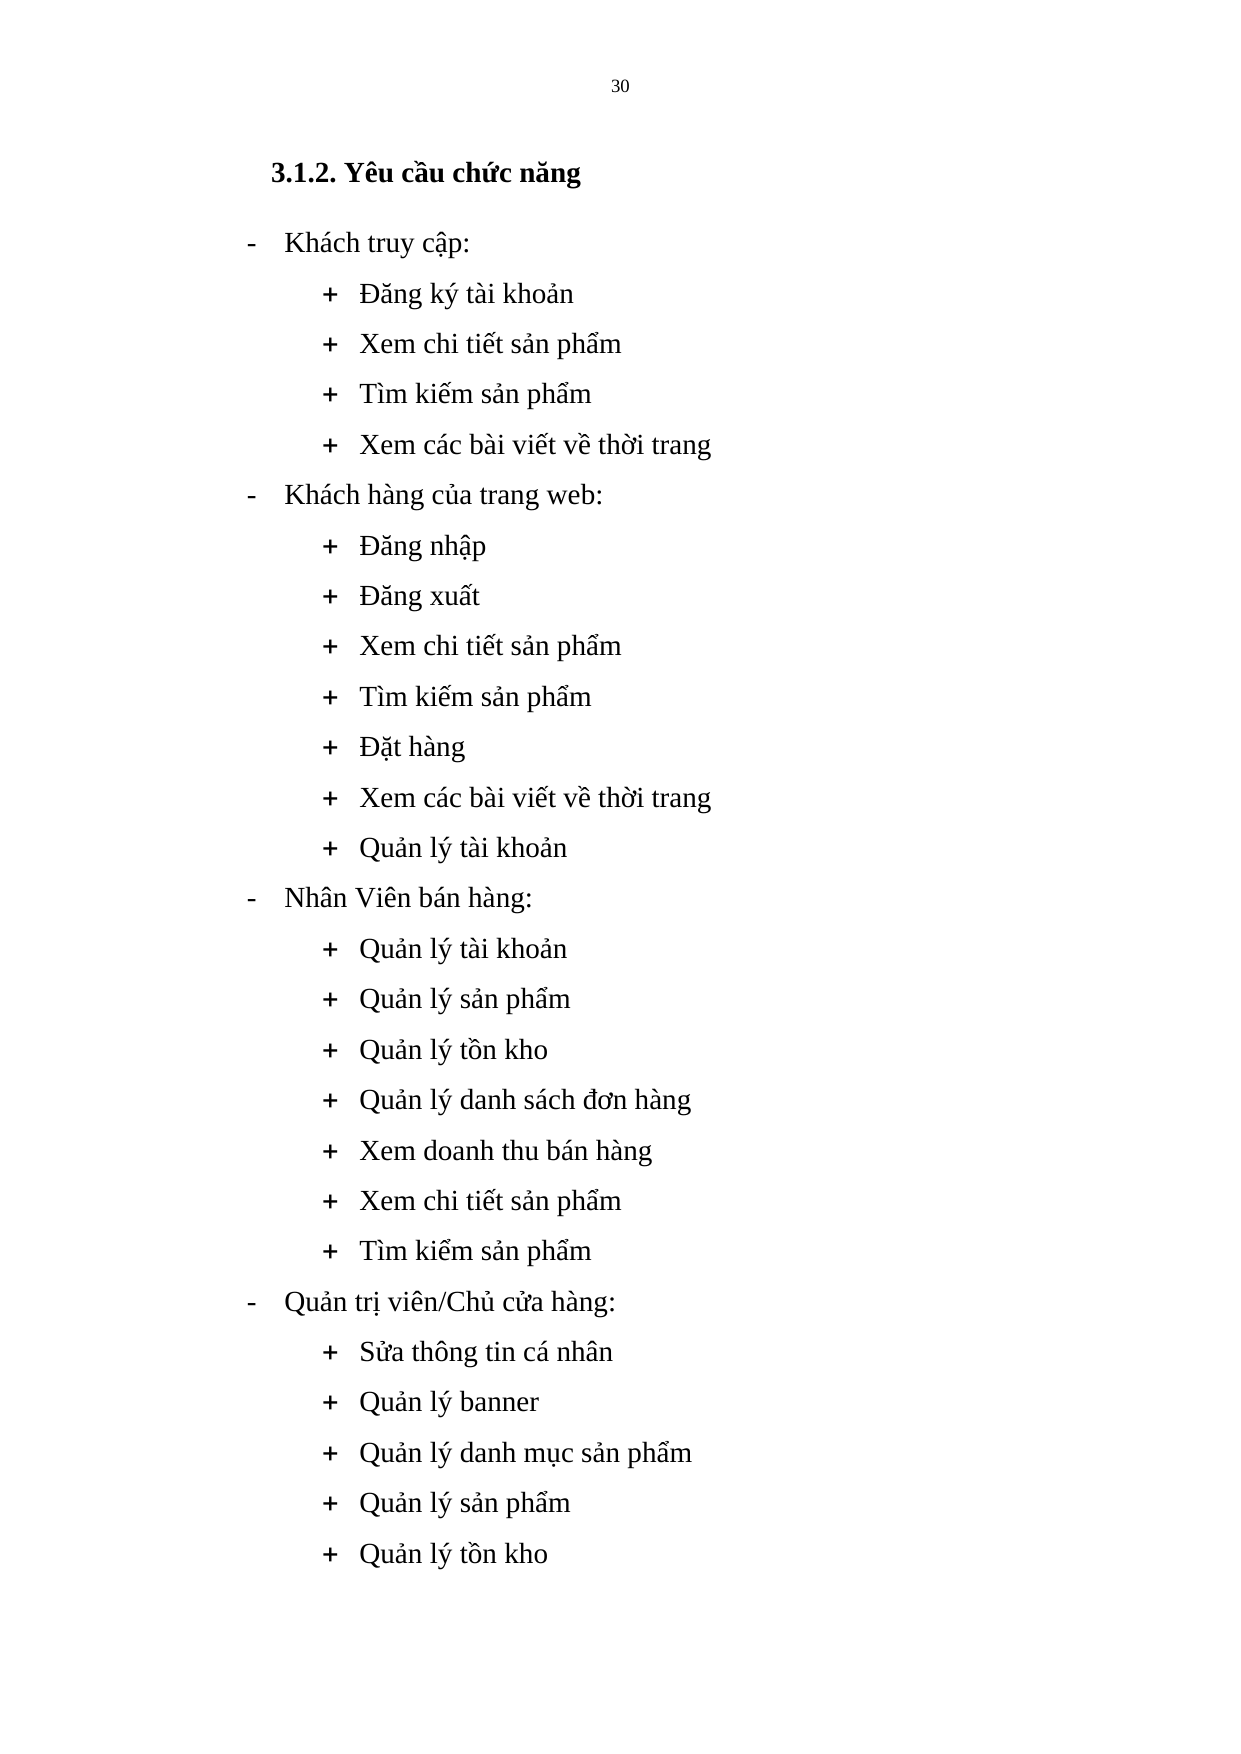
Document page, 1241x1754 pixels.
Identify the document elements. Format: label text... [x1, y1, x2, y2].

list Quản lý danh mục sản phẩm [322, 1435, 1053, 1469]
list Quản lý tài khoản [322, 931, 1053, 964]
list Quản lý tồn kho [322, 1536, 1053, 1569]
list Xem doanh thu bán hàng [322, 1133, 1053, 1166]
list Xem chi tiết sản phẩm [322, 1183, 1053, 1217]
list Quản lý tài khoản [322, 830, 1053, 864]
list Tìm kiểm sản phẩm [322, 1233, 1053, 1267]
list Đăng ký tài khoản [322, 276, 1053, 309]
subtitle Yêu cầu chức năng [271, 155, 1053, 188]
list Sửa thông tin cá nhân [322, 1334, 1053, 1368]
list Khách hàng của trang web: [247, 477, 1053, 511]
list Xem chi tiết sản phẩm [322, 628, 1053, 662]
list Đặt hàng [322, 729, 1053, 763]
list Xem các bài viết về thời trang [322, 780, 1053, 813]
list Quản trị viên/Chủ cửa hàng: [247, 1284, 1053, 1317]
list Tìm kiếm sản phẩm [322, 679, 1053, 713]
list Quản lý banner [322, 1384, 1053, 1418]
list Quản lý sản phẩm [322, 981, 1053, 1015]
list Quản lý tồn kho [322, 1032, 1053, 1065]
list Xem chi tiết sản phẩm [322, 326, 1053, 360]
list Đăng nhập [322, 528, 1053, 561]
list Nhân Viên bán hàng: [247, 881, 1053, 914]
list Quản lý danh sách đơn hàng [322, 1082, 1053, 1116]
list Tìm kiếm sản phẩm [322, 377, 1053, 410]
list Đăng xuất [322, 578, 1053, 612]
list Xem các bài viết về thời trang [322, 427, 1053, 461]
list Quản lý sản phẩm [322, 1485, 1053, 1519]
list Khách truy cập: [247, 225, 1053, 259]
